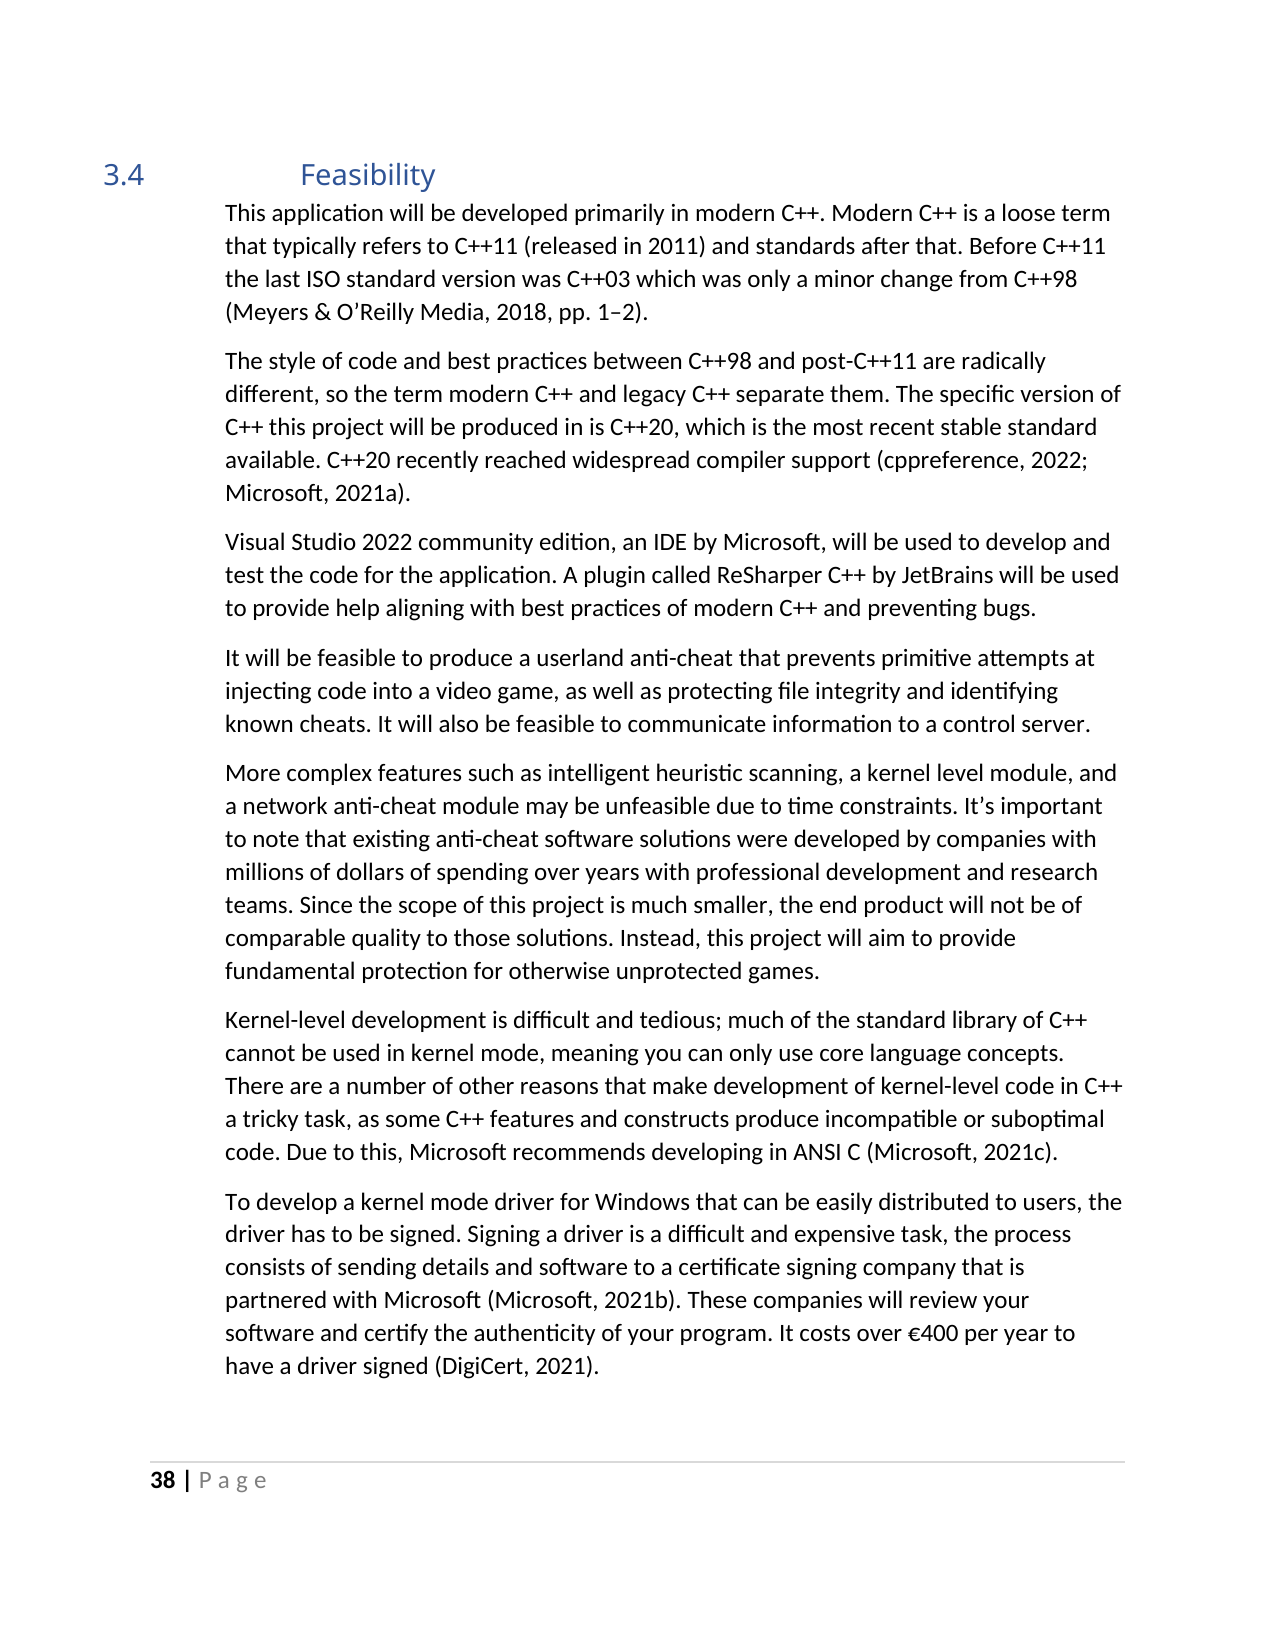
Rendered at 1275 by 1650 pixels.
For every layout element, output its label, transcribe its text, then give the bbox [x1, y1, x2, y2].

text The style of code and best practices between C++98 and post-C++11 are radically different, so the term modern C++ and legacy C++ separate them. The specific version of C++ this project will be produced in is C++20, which is the most recent stable standard available. C++20 recently reached widespread compiler support (cppreference, 2022; Microsoft, 2021a). [225, 345, 1125, 507]
text Kernel-level development is difficult and tedious; much of the standard library of C++ cannot be used in kernel mode, meaning you can only use core language concepts. There are a number of other reasons that make development of kernel-level code in C++ a tricky task, as some C++ features and constructs produce incompatible or suboptimal code. Due to this, Microsoft recommends developing in ANSI C (Microsoft, 2021c). [225, 1004, 1125, 1167]
subtitle 3.4 Feasibility [103, 154, 1125, 194]
text This application will be developed primarily in modern C++. Modern C++ is a loose term that typically refers to C++11 (released in 2011) and standards after that. Before C++11 the last ISO standard version was C++03 which was only a minor change from C++98 (Meyers & O’Reilly Media, 2018, pp. 1–2). [225, 197, 1125, 326]
text It will be feasible to produce a userland anti-cheat that prevents primitive attempts at injecting code into a video game, as well as protecting file integrity and identifying known cheats. It will also be feasible to communicate information to a control server. [225, 642, 1125, 738]
text To develop a kernel mode driver for Windows that can be easily distributed to users, the driver has to be signed. Signing a driver is a difficult and expensive task, the process consists of sending details and software to a certificate signing company that is partnered with Microsoft (Microsoft, 2021b). These companies will review your software and certify the authenticity of your program. It costs over €400 per year to have a driver signed (DigiCert, 2021). [225, 1186, 1125, 1381]
text More complex features such as intelligent heuristic scanning, a kernel level module, and a network anti-cheat module may be unfeasible due to time constraints. It’s important to note that existing anti-cheat software solutions were developed by companies with millions of dollars of spending over years with professional development and research teams. Since the scope of this project is much smaller, the end product will not be of comparable quality to those solutions. Instead, this project will aim to provide fundamental protection for otherwise unprotected games. [225, 757, 1125, 985]
text Visual Studio 2022 community edition, an IDE by Microsoft, will be used to develop and test the code for the application. A plugin called ReSharper C++ by JetBrains will be used to provide help aligning with best practices of modern C++ and preventing bugs. [225, 527, 1125, 623]
